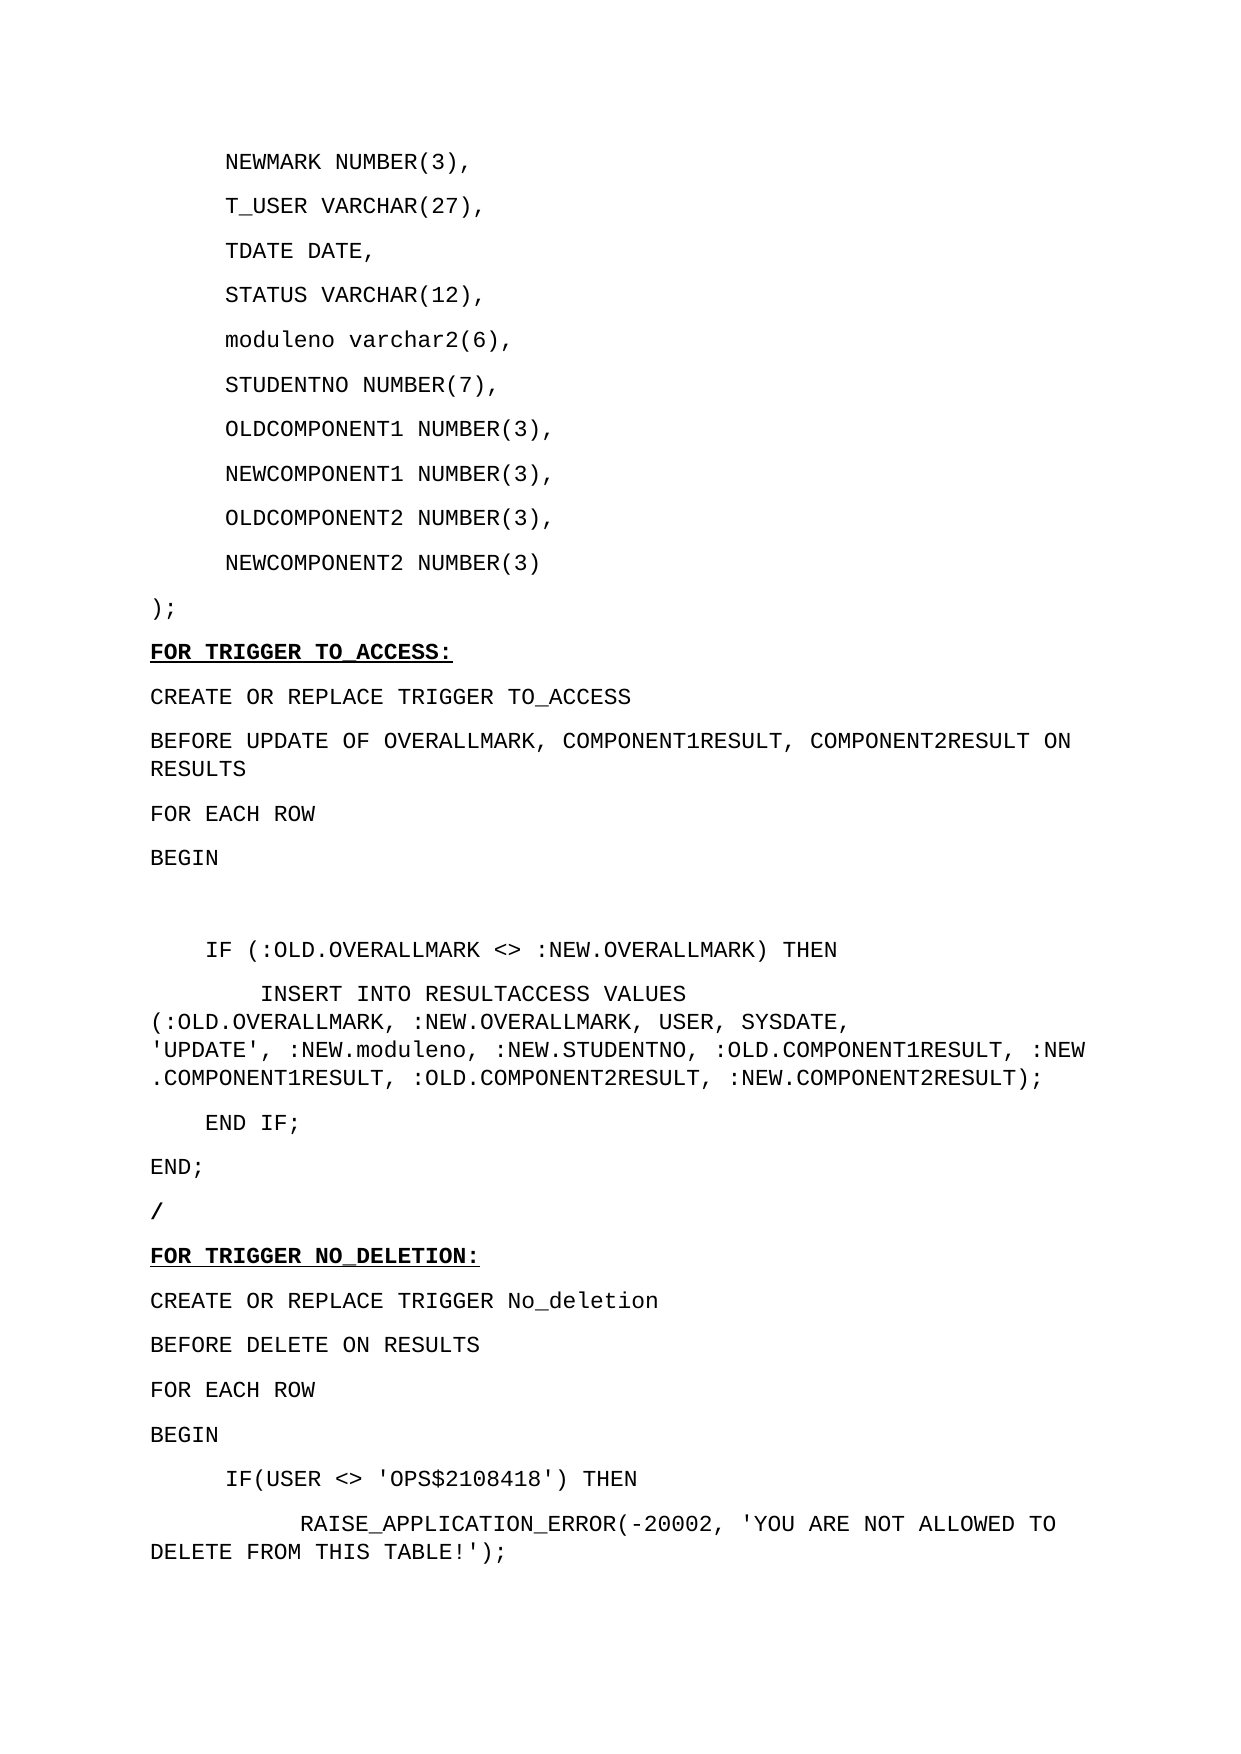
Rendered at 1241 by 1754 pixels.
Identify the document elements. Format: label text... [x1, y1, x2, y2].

text NEWCOMPONENT2 NUMBER(3) [150, 551, 1090, 577]
text BEGIN [150, 1423, 1090, 1449]
text IF (:OLD.OVERALLMARK <> :NEW.OVERALLMARK) THEN [150, 938, 1090, 964]
text FOR EACH ROW [150, 802, 1090, 828]
text IF(USER <> 'OPS$2108418') THEN [150, 1467, 1090, 1493]
text RAISE_APPLICATION_ERROR(-20002, 'YOU ARE NOT ALLOWED TO DELETE FROM THIS TABLE!'); [150, 1512, 1090, 1566]
text FOR EACH ROW [150, 1378, 1090, 1404]
text OLDCOMPONENT1 NUMBER(3), [150, 417, 1090, 443]
text STATUS VARCHAR(12), [150, 284, 1090, 310]
text T_USER VARCHAR(27), [150, 194, 1090, 221]
text FOR TRIGGER NO_DELETION: [150, 1244, 1090, 1271]
text CREATE OR REPLACE TRIGGER No_deletion [150, 1289, 1090, 1315]
text STUDENTNO NUMBER(7), [150, 373, 1090, 399]
text TDATE DATE, [150, 239, 1090, 265]
text ); [150, 596, 1090, 622]
text OLDCOMPONENT2 NUMBER(3), [150, 507, 1090, 533]
text FOR TRIGGER TO_ACCESS: [150, 640, 1090, 666]
text BEFORE UPDATE OF OVERALLMARK, COMPONENT1RESULT, COMPONENT2RESULT ON RESULTS [150, 729, 1090, 783]
text BEGIN [150, 847, 1090, 873]
text moduleno varchar2(6), [150, 328, 1090, 354]
text NEWCOMPONENT1 NUMBER(3), [150, 462, 1090, 488]
text INSERT INTO RESULTACCESS VALUES (:OLD.OVERALLMARK, :NEW.OVERALLMARK, USER, SYSDATE, 'UPDATE', :NEW.moduleno, :NEW.STUDENTNO, :OLD.COMPONENT1RESULT, :NEW.COMPONENT1RESULT, :OLD.COMPONENT2RESULT, :NEW.COMPONENT2RESULT); [150, 982, 1090, 1092]
text CREATE OR REPLACE TRIGGER TO_ACCESS [150, 685, 1090, 711]
text NEWMARK NUMBER(3), [150, 150, 1090, 176]
text END; [150, 1155, 1090, 1181]
text / [150, 1200, 1090, 1226]
text END IF; [150, 1111, 1090, 1137]
text BEFORE DELETE ON RESULTS [150, 1334, 1090, 1360]
